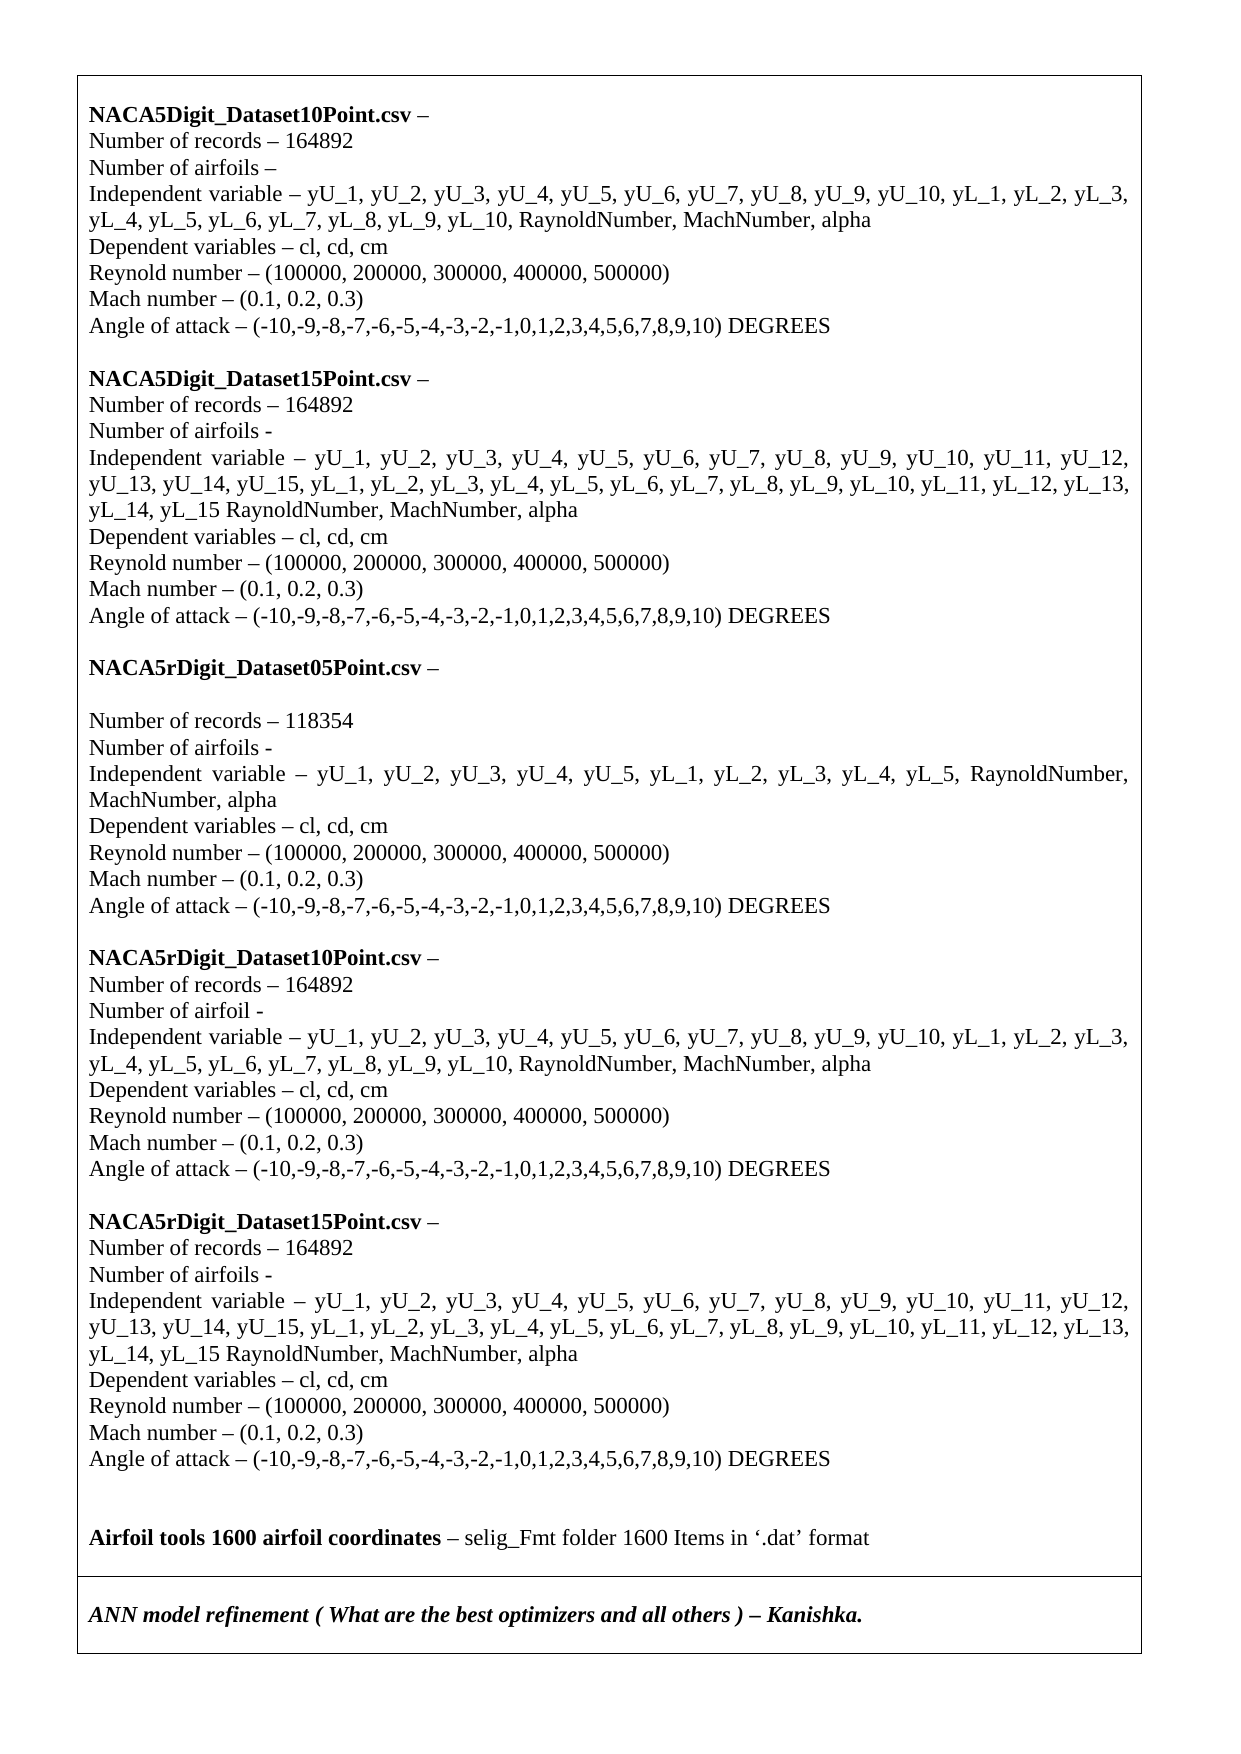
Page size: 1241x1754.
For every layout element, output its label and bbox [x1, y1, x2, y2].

table_cell [78, 76, 1141, 1576]
table_cell [78, 1577, 1141, 1653]
